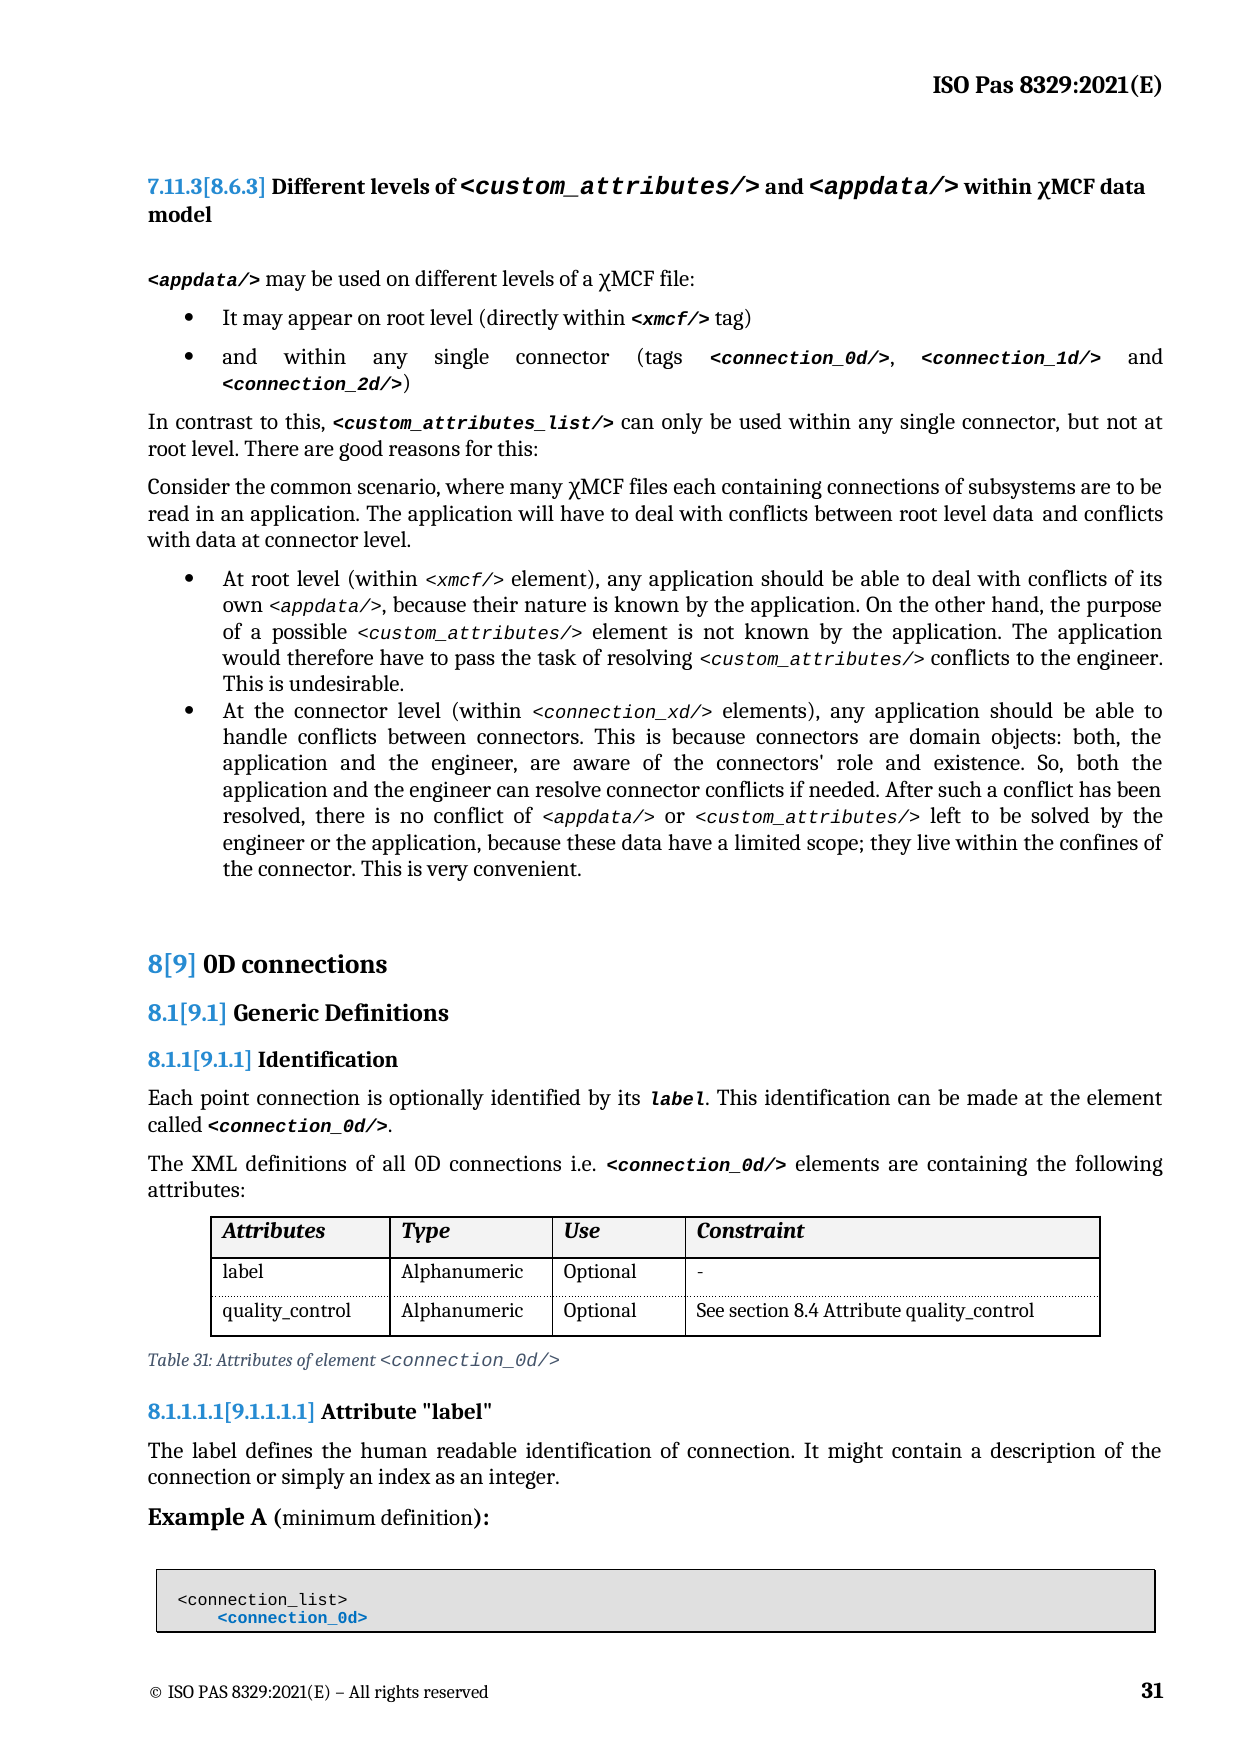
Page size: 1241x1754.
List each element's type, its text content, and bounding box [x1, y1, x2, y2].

text <appdata/> may be used on different levels of a χMCF file: [148, 266, 1163, 292]
text <connection_0d> [157, 1607, 1154, 1631]
text The XML definitions of all 0D connections i.e. <connection_0d/> elements are containing the following attributes: [148, 1150, 1163, 1203]
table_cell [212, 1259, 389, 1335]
text The label defines the human readable identification of connection. It might contain a description of the connection or simply an index as an integer. [148, 1438, 1163, 1490]
subtitle Identification [148, 1046, 1163, 1073]
text Example A (minimum definition): [148, 1503, 1163, 1532]
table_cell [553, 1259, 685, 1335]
list It may appear on root level (directly within <xmcf/> tag) [185, 305, 1163, 331]
text <connection_list> [157, 1588, 1154, 1607]
list At root level (within <xmcf/> element), any application should be able to deal with conflicts of its own <appdata/>, because their nature is known by the application. On the other hand, the purpose of a possible <custom_attributes/> element is not known by the application. The application would therefore have to pass the task of resolving <custom_attributes/> conflicts to the engineer. This is undesirable. [185, 566, 1163, 697]
subtitle 0D connections [148, 949, 1163, 980]
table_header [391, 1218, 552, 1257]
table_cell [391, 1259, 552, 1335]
list At the connector level (within <connection_xd/> elements), any application should be able to handle conflicts between connectors. This is because connectors are domain objects: both, the application and the engineer, are aware of the connectors' role and existence. So, both the application and the engineer can resolve connector conflicts if needed. After such a conflict has been resolved, there is no conflict of <appdata/> or <custom_attributes/> left to be solved by the engineer or the application, because these data have a limited scope; they live within the confines of the connector. This is very convenient. [185, 697, 1163, 882]
text Table 31: Attributes of element <connection_0d/> [148, 1349, 1163, 1372]
text Each point connection is optionally identified by its label. This identification can be made at the element called <connection_0d/>. [148, 1085, 1163, 1138]
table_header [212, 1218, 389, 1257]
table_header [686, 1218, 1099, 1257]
text Consider the common scenario, where many χMCF files each containing connections of subsystems are to be read in an application. The application will have to deal with conflicts between root level data, connection group level data and conflicts with data at connector level. [148, 474, 1163, 553]
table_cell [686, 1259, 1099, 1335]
subtitle Generic Definitions [148, 999, 1163, 1028]
text In contrast to this, <custom_attributes_list/> can only be used within any single connector, but not at root level. There are good reasons for this: [148, 409, 1163, 462]
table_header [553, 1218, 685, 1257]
subtitle Attribute "label" [148, 1399, 1163, 1425]
subtitle Different levels of <custom_attributes/> and <appdata/> within χMCF data model [148, 174, 1163, 228]
list and within any single connector (tags <connection_0d/>, <connection_1d/> and <connection_2d/>) [185, 344, 1163, 396]
